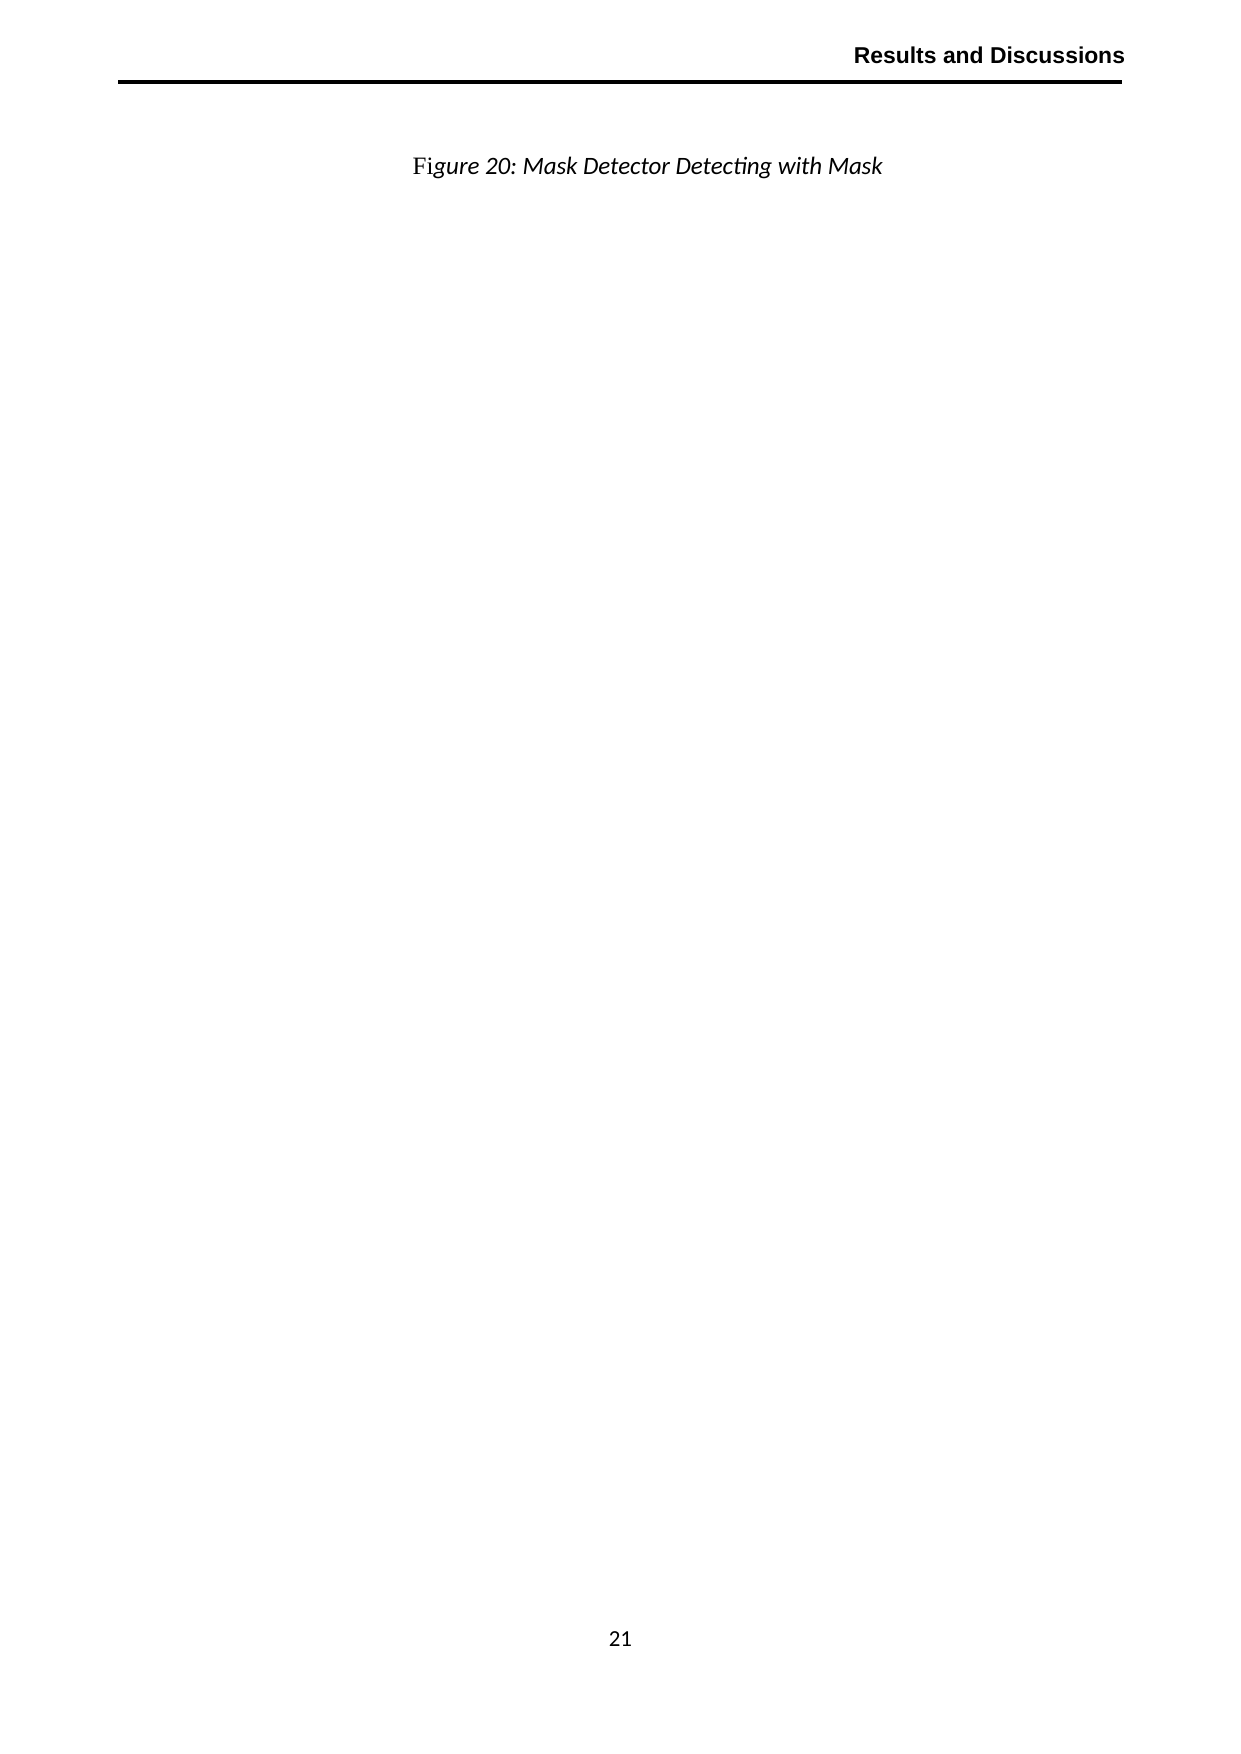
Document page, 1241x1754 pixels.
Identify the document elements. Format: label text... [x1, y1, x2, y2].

text Figure 20: Mask Detector Detecting with Mask [112, 150, 1128, 181]
